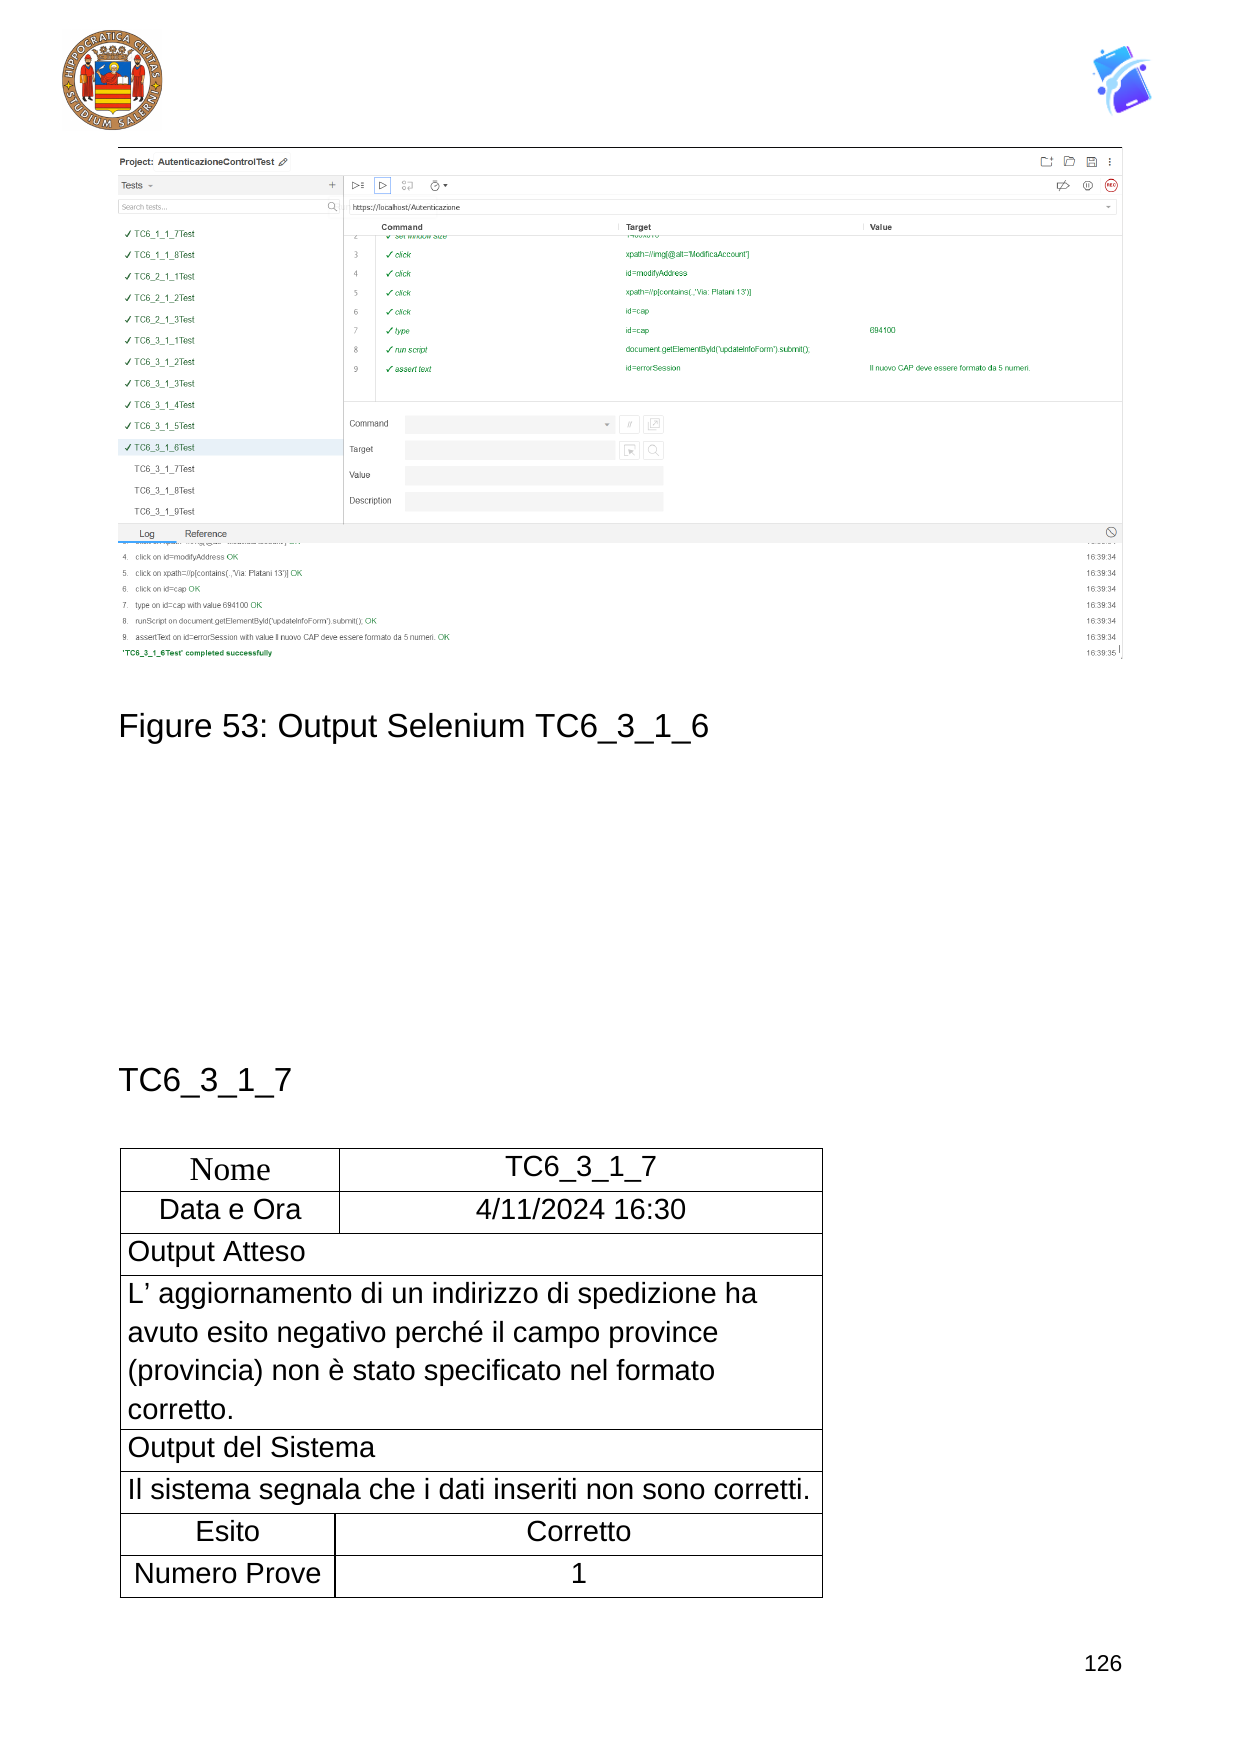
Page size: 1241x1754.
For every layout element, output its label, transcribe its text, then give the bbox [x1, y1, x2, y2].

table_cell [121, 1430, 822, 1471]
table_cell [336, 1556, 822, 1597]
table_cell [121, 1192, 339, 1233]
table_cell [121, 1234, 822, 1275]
text TC6_3_1_7 [118, 1060, 1122, 1098]
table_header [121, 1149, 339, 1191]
picture [61, 29, 163, 131]
picture [118, 25, 1178, 659]
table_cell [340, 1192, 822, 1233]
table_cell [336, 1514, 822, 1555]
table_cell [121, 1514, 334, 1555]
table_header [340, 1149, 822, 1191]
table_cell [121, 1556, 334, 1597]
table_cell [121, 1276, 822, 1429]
text Figure 53: Output Selenium TC6_3_1_6 [118, 706, 1122, 745]
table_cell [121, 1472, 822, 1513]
